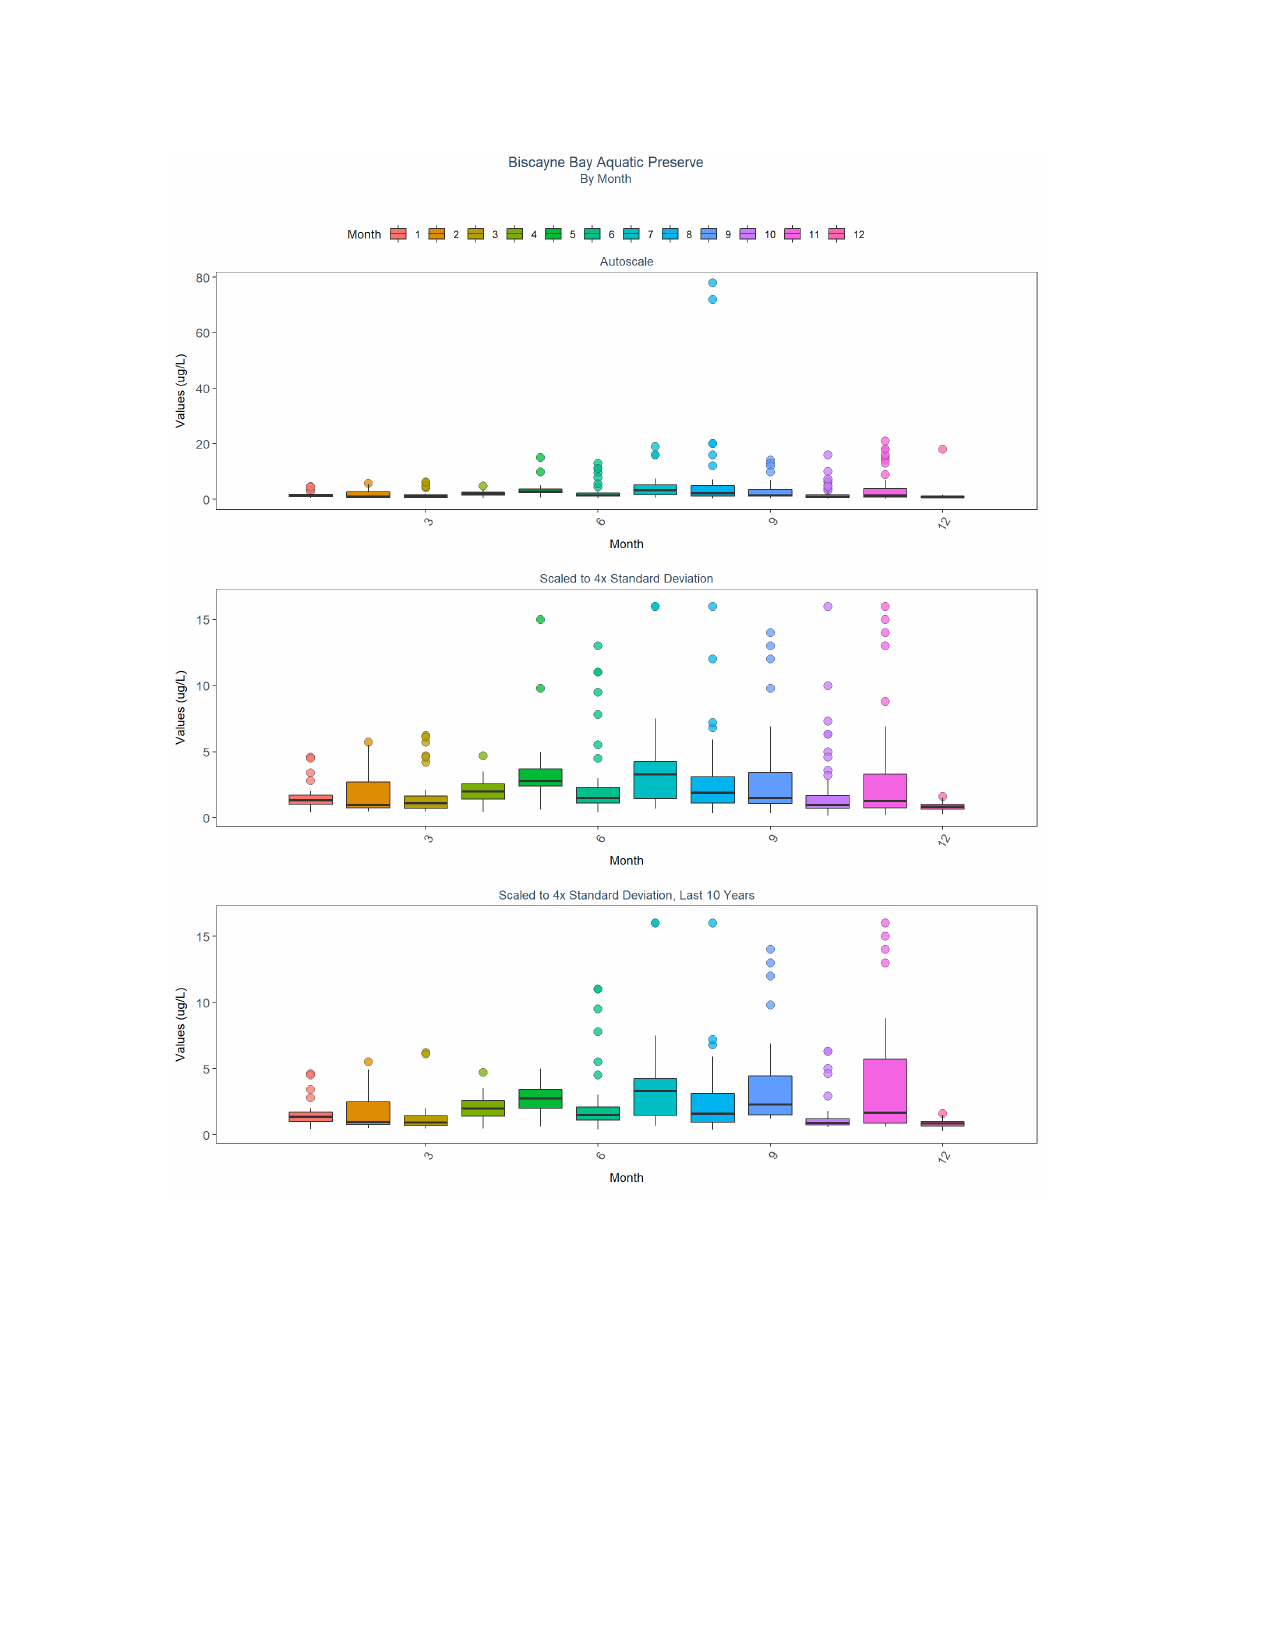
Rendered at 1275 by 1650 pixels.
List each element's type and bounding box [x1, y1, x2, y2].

picture [168, 150, 1044, 1200]
